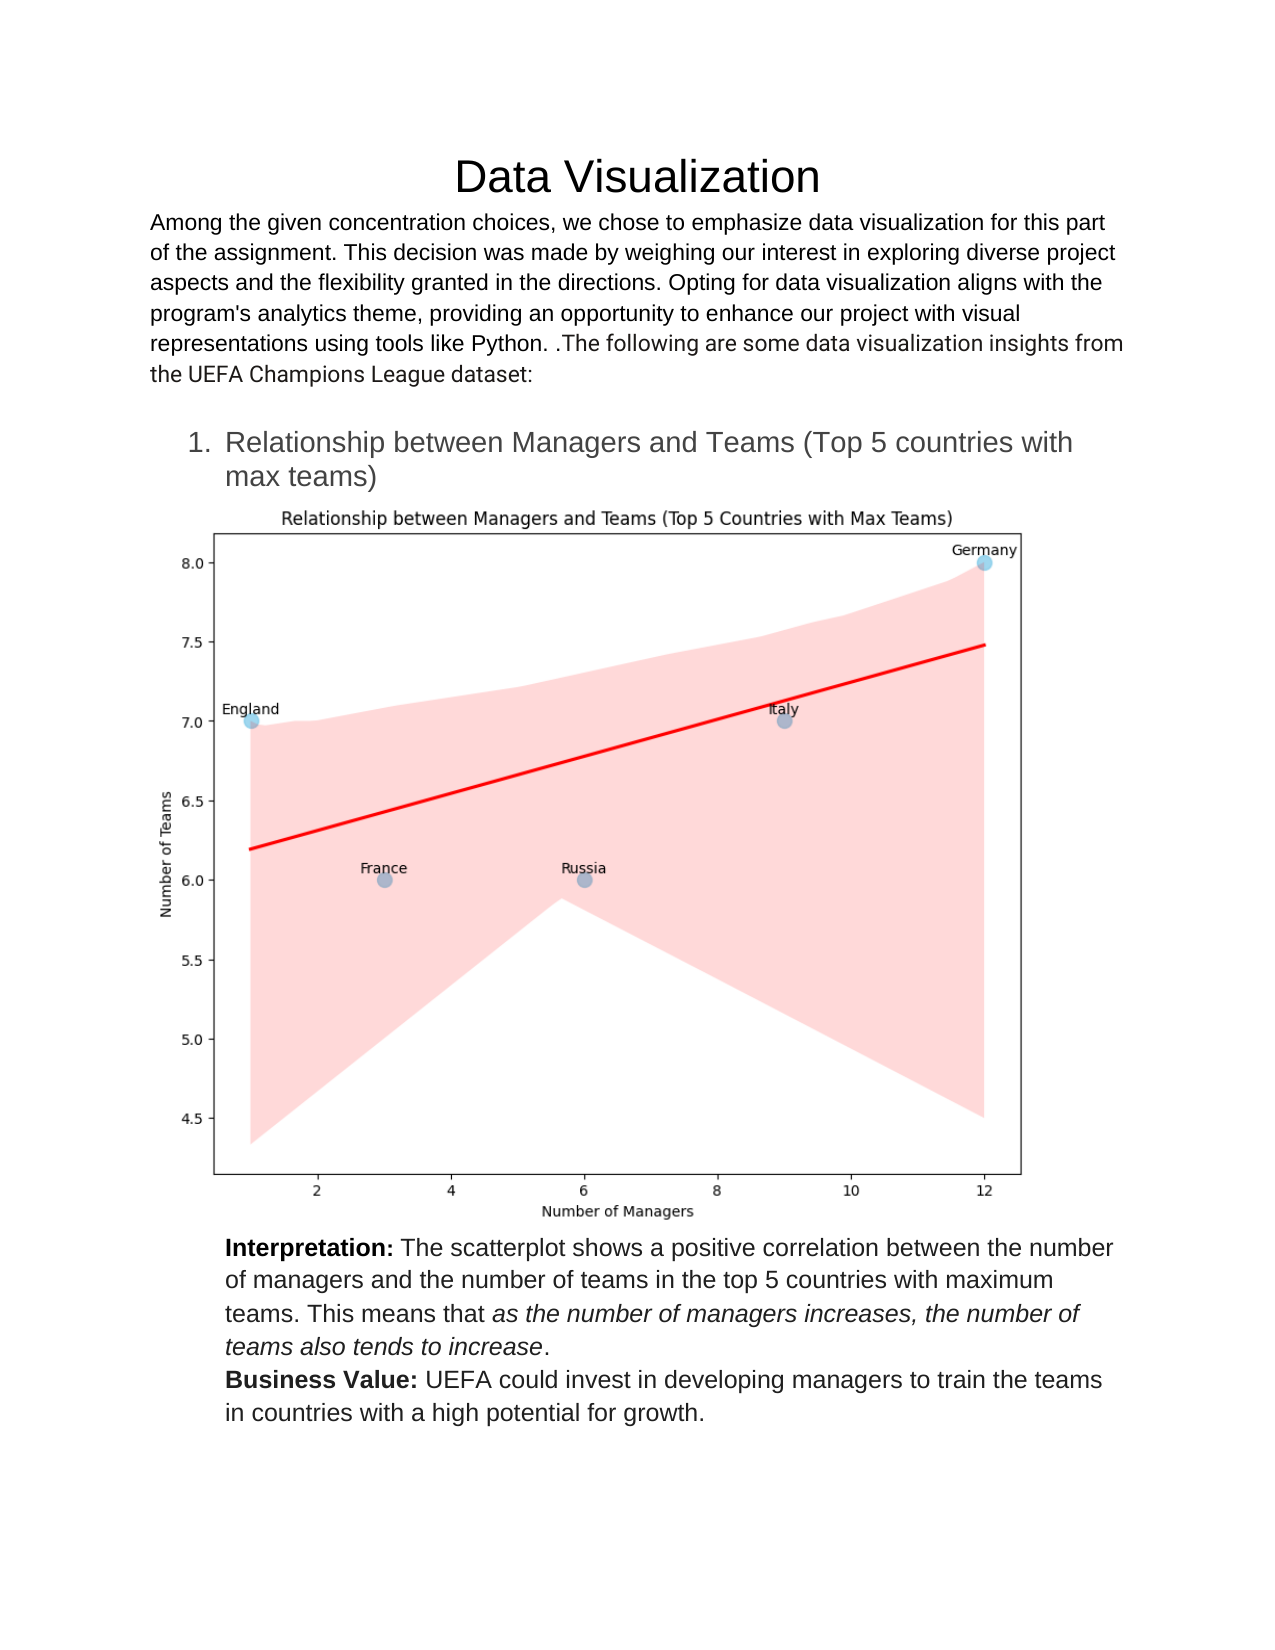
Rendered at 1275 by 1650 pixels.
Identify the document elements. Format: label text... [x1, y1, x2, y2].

text Among the given concentration choices, we chose to emphasize data visualization for this part of the assignment. This decision was made by weighing our interest in exploring diverse project aspects and the flexibility granted in the directions. Opting for data visualization aligns with the program's analytics theme, providing an opportunity to enhance our project with visual representations using tools like Python. .The following are some data visualization insights from the UEFA Champions League dataset: [150, 209, 1125, 388]
subtitle Relationship between Managers and Teams (Top 5 countries with max teams) [187, 425, 1125, 492]
text Interpretation: The scatterplot shows a positive correlation between the number of managers and the number of teams in the top 5 countries with maximum teams. This means that as the number of managers increases, the number of teams also tends to increase. Business Value: UEFA could invest in developing managers to train the teams in countries with a high potential for growth. [225, 1232, 1125, 1426]
title Data Visualization [150, 150, 1125, 203]
picture [150, 500, 1031, 1229]
